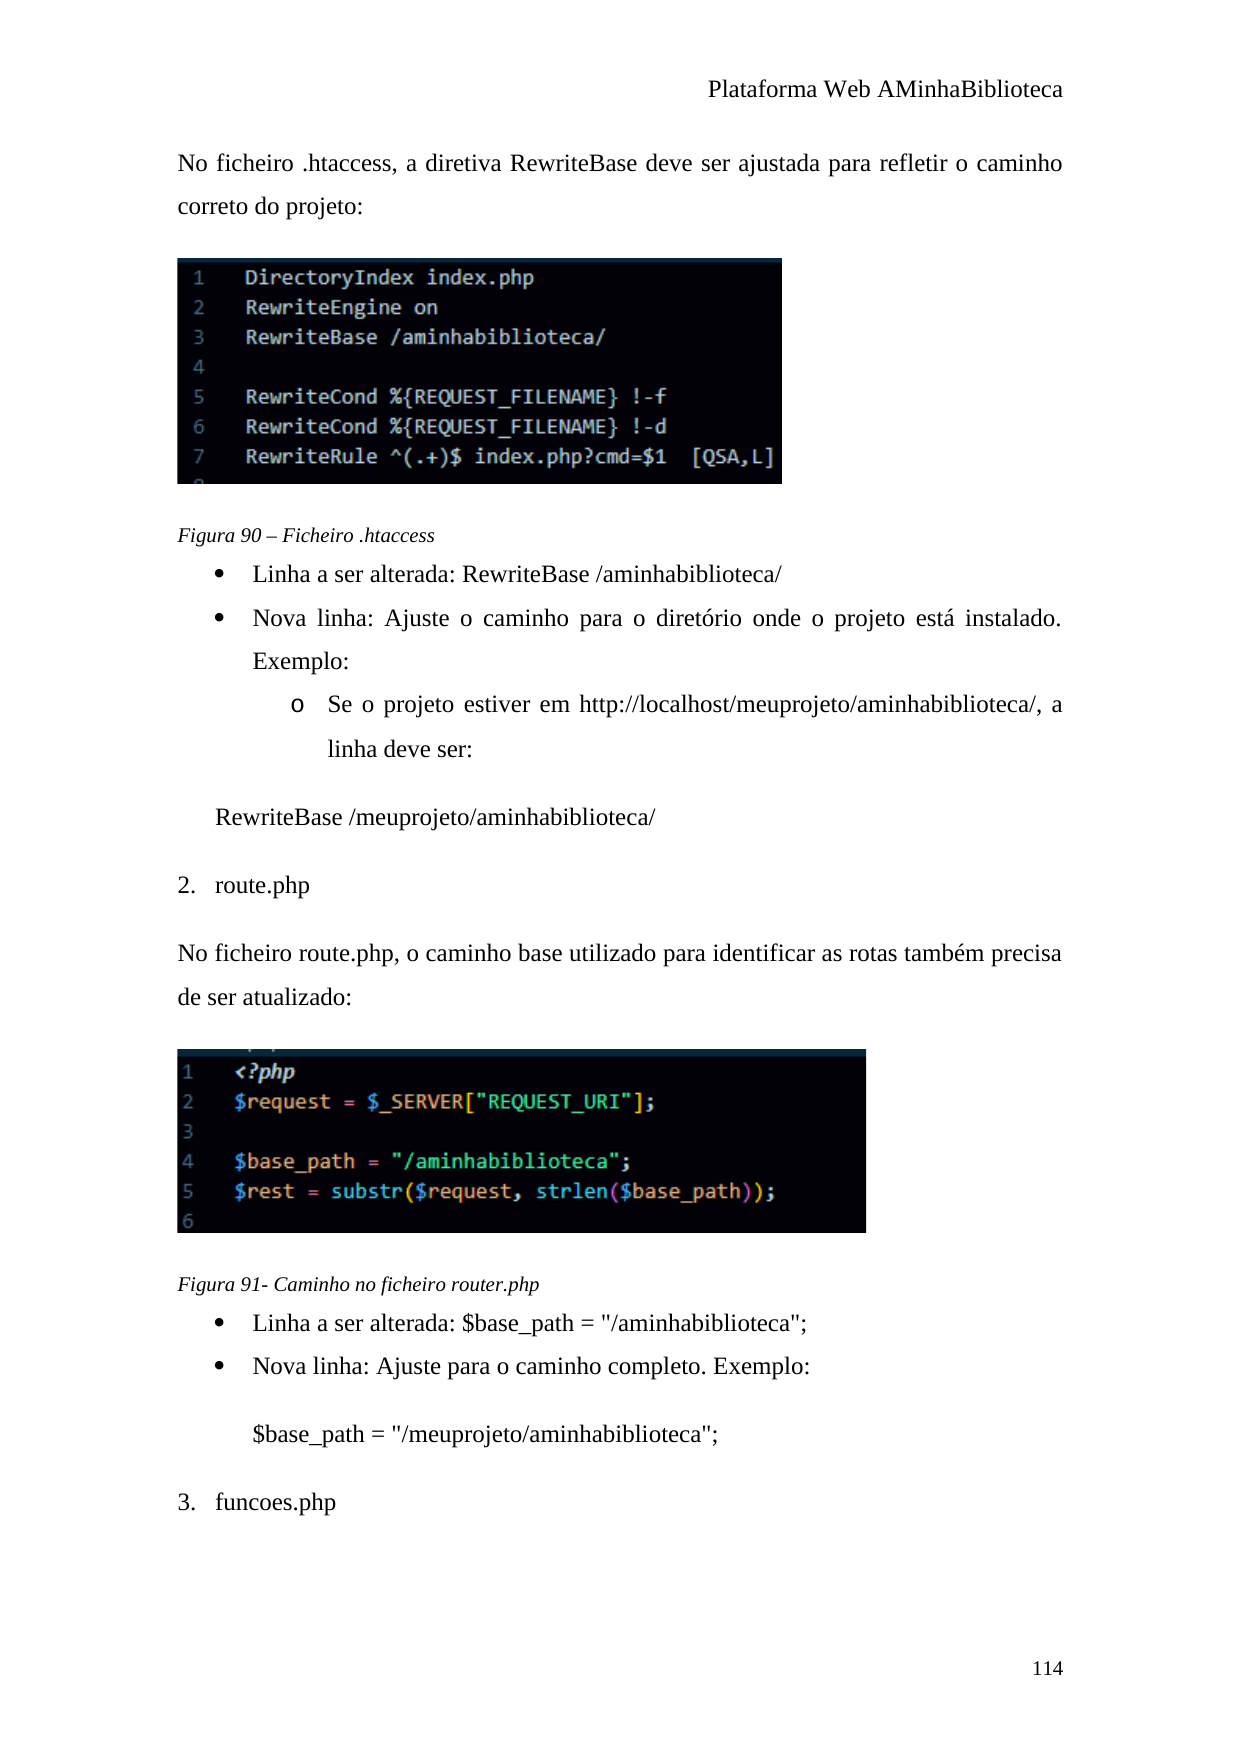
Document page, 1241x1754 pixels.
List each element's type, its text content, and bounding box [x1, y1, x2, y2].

list Linha a ser alterada: $base_path = "/aminhabiblioteca"; [215, 1308, 1063, 1337]
text $base_path = "/meuprojeto/aminhabiblioteca"; [251, 1419, 1063, 1448]
list route.php [177, 870, 1063, 899]
list funcoes.php [177, 1487, 1063, 1516]
list Se o projeto estiver em http://localhost/meuprojeto/aminhabiblioteca/, a linha deve ser: [290, 689, 1063, 763]
picture [177, 258, 782, 484]
text No ficheiro .htaccess, a diretiva RewriteBase deve ser ajustada para refletir o caminho correto do projeto: [177, 148, 1063, 219]
text No ficheiro route.php, o caminho base utilizado para identificar as rotas também precisa de ser atualizado: [177, 938, 1063, 1010]
list Nova linha: Ajuste o caminho para o diretório onde o projeto está instalado. Exemplo: [215, 603, 1063, 674]
list Nova linha: Ajuste para o caminho completo. Exemplo: [215, 1351, 1063, 1380]
picture [177, 1049, 867, 1233]
text Figura 91- Caminho no ficheiro router.php [177, 1272, 1063, 1296]
list Linha a ser alterada: RewriteBase /aminhabiblioteca/ [215, 559, 1063, 588]
text RewriteBase /meuprojeto/aminhabiblioteca/ [177, 802, 1063, 831]
text Figura 90 – Ficheiro .htaccess [177, 523, 1063, 547]
